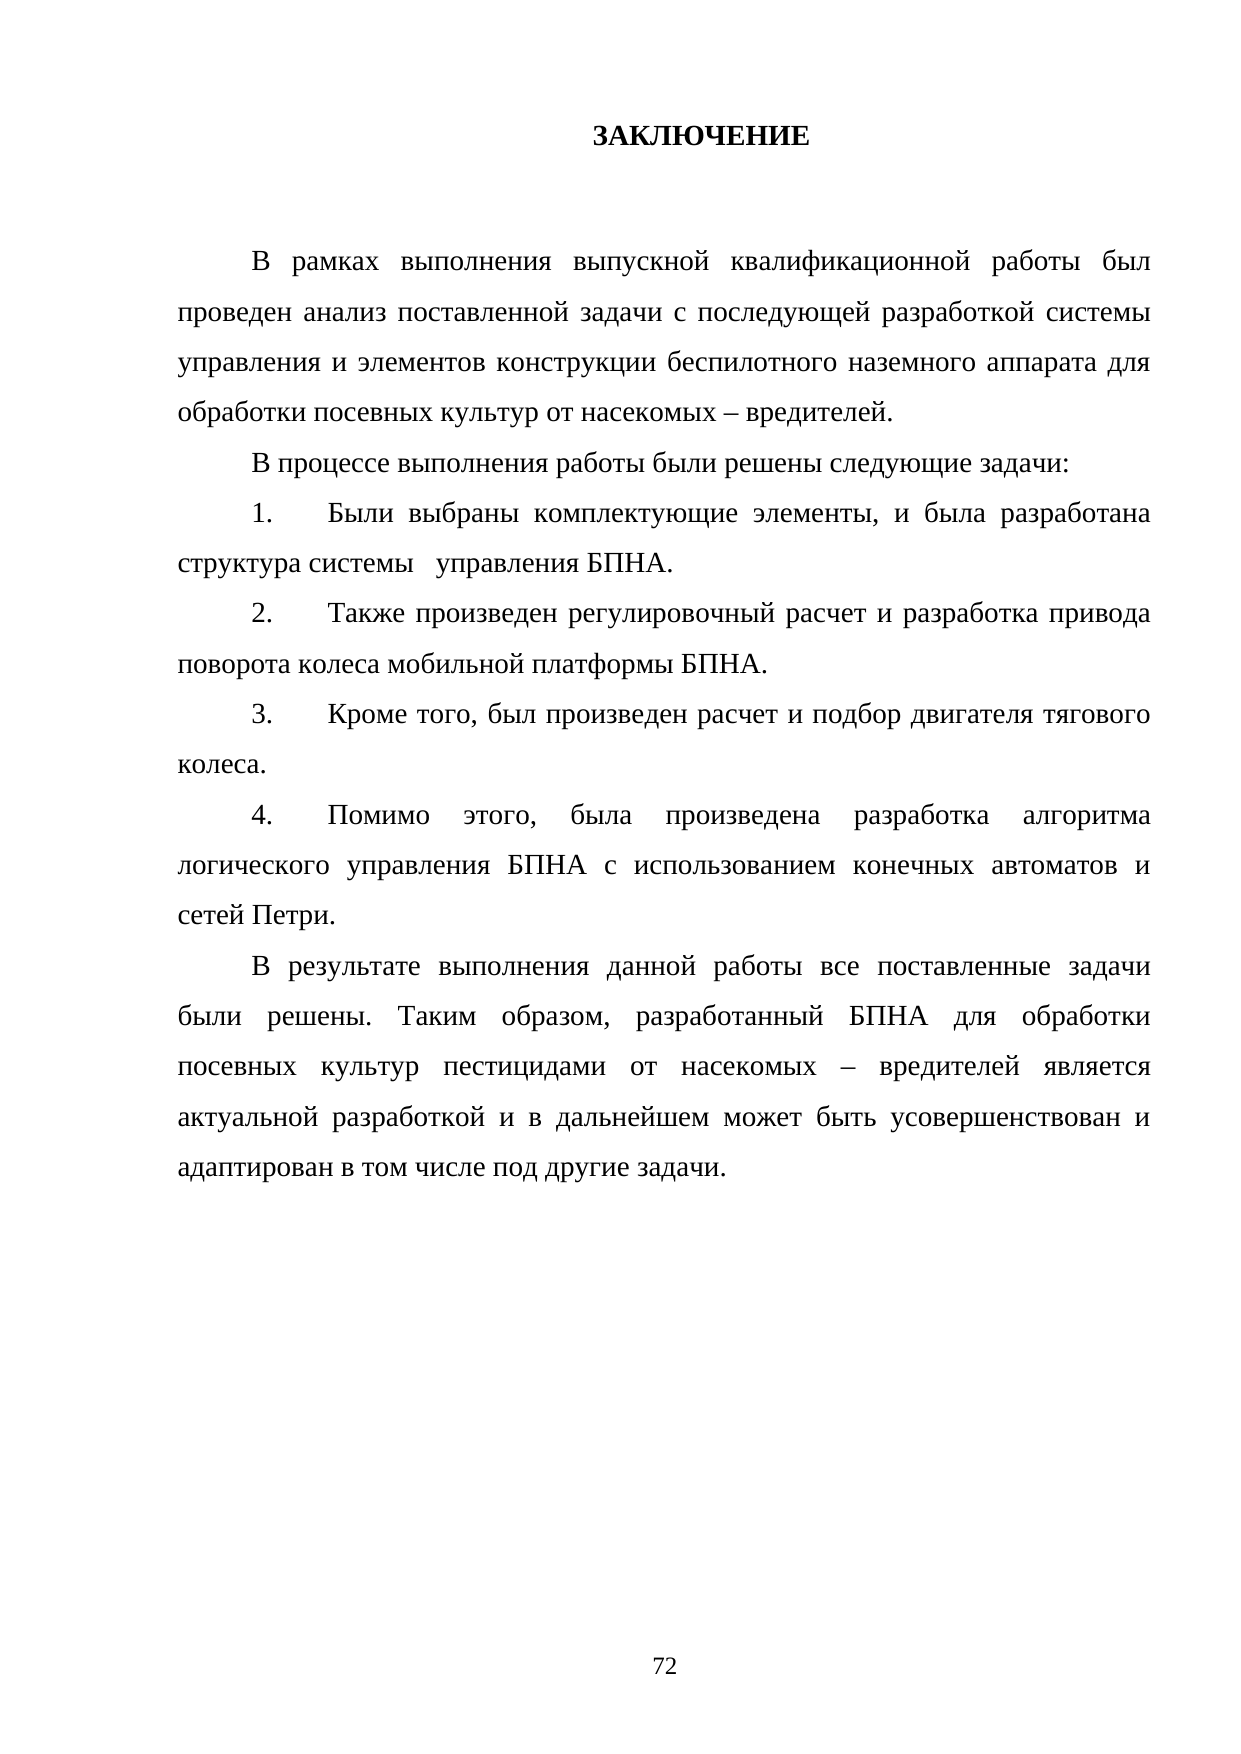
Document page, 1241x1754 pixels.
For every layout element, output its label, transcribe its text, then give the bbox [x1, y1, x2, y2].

text В результате выполнения данной работы все поставленные задачи были решены. Таким образом, разработанный БПНА для обработки посевных культур пестицидами от насекомых – вредителей является актуальной разработкой и в дальнейшем может быть усовершенствован и адаптирован в том числе под другие задачи. [177, 948, 1152, 1183]
text В процессе выполнения работы были решены следующие задачи: [177, 445, 1152, 478]
subtitle ЗАКЛЮЧЕНИЕ [177, 118, 1152, 152]
list Помимо этого, была произведена разработка алгоритма логического управления БПНА с использованием конечных автоматов и сетей Петри. [177, 797, 1152, 931]
text В рамках выполнения выпускной квалификационной работы был проведен анализ поставленной задачи с последующей разработкой системы управления и элементов конструкции беспилотного наземного аппарата для обработки посевных культур от насекомых – вредителей. [177, 243, 1152, 428]
list Были выбраны комплектующие элементы, и была разработана структура системы управления БПНА. [177, 495, 1152, 579]
list Кроме того, был произведен расчет и подбор двигателя тягового колеса. [177, 696, 1152, 780]
list Также произведен регулировочный расчет и разработка привода поворота колеса мобильной платформы БПНА. [177, 596, 1152, 679]
